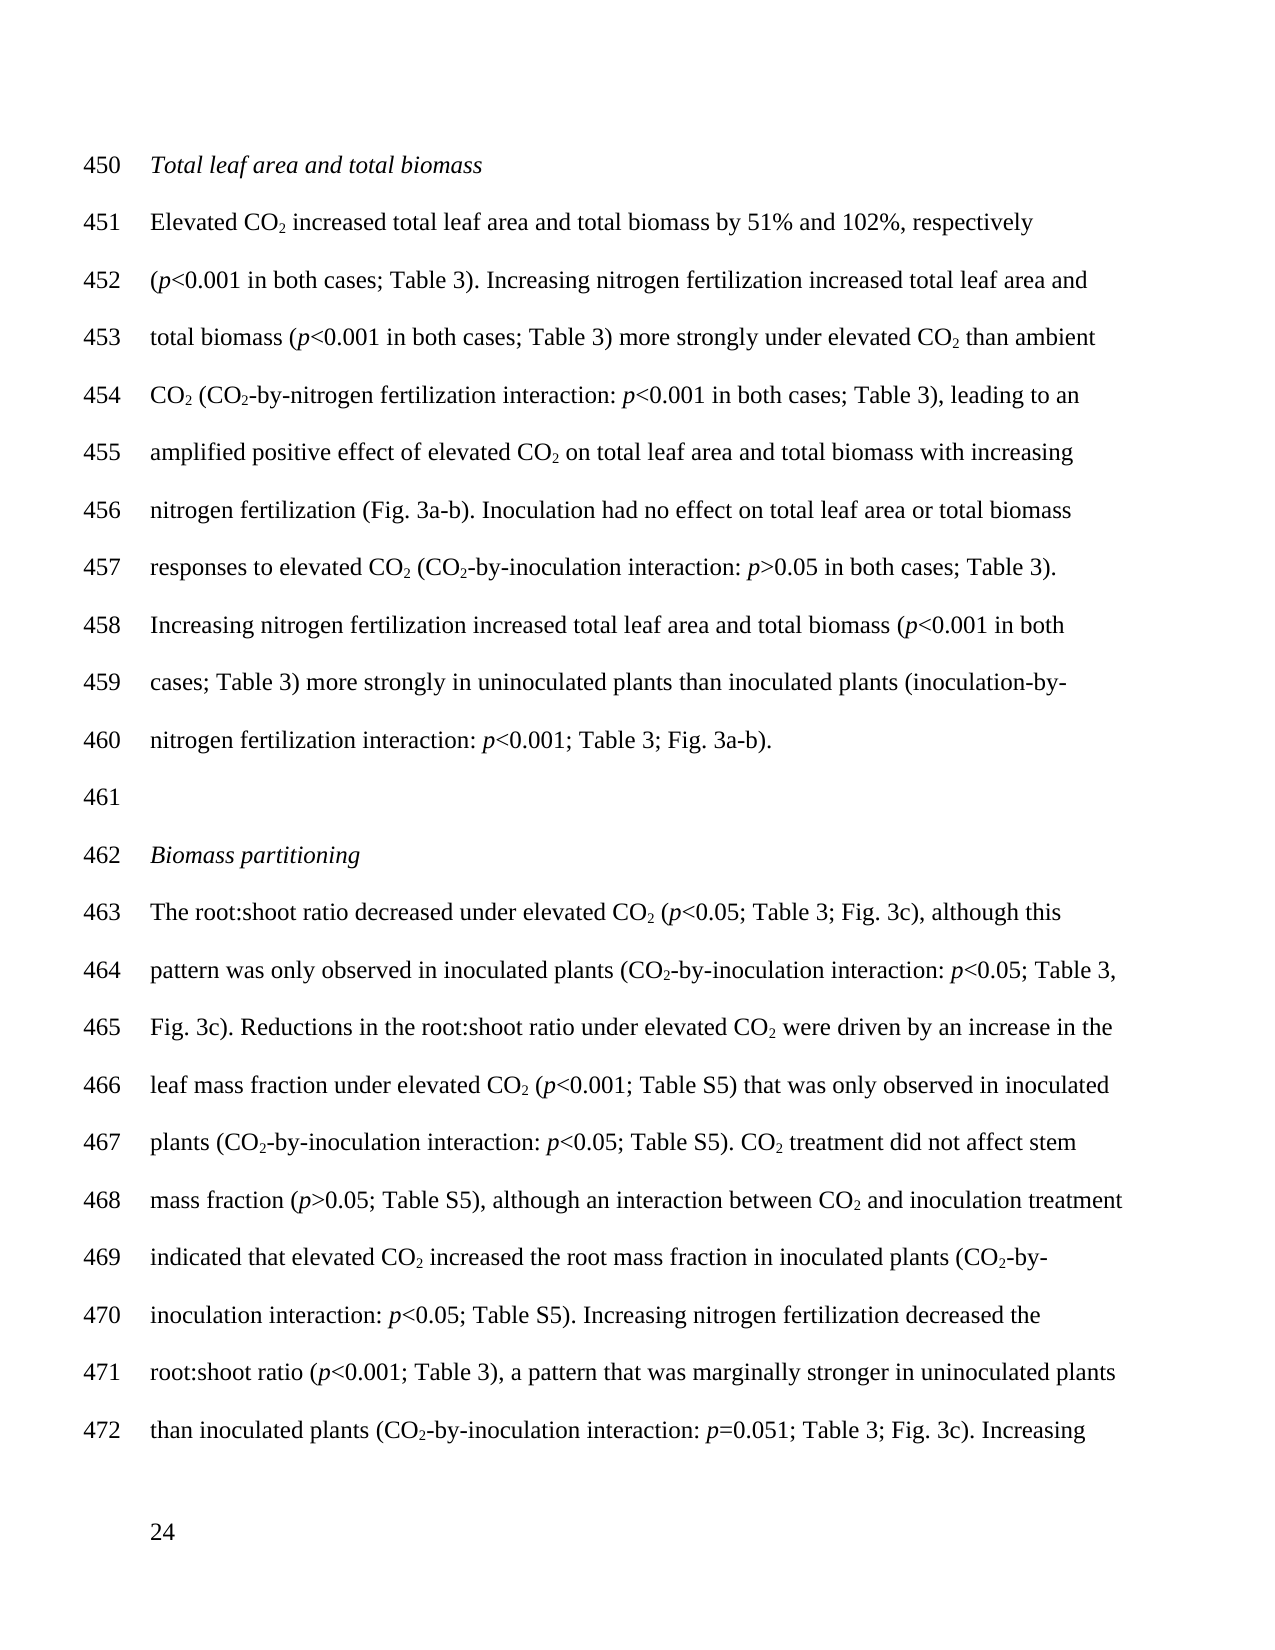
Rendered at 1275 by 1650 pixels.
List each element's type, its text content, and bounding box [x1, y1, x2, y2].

text Total leaf area and total biomass [150, 150, 1125, 179]
text Biomass partitioning [150, 840, 1125, 869]
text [150, 897, 1125, 1444]
text Elevated CO2 increased total leaf area and total biomass by 51% and 102%, respectively (p<0.001 in both cases; Table 3). Increasing nitrogen fertilization increased total leaf area and total biomass (p<0.001 in both cases; Table 3) more strongly under elevated CO2 than ambient CO2 (CO2-by-nitrogen fertilization interaction: p<0.001 in both cases; Table 3), leading to an amplified positive effect of elevated CO2 on total leaf area and total biomass with increasing nitrogen fertilization (Fig. 3a-b). Inoculation had no effect on total leaf area or total biomass responses to elevated CO2 (CO2-by-inoculation interaction: p>0.05 in both cases; Table 3). Increasing nitrogen fertilization increased total leaf area and total biomass (p<0.001 in both cases; Table 3) more strongly in uninoculated plants than inoculated plants (inoculation-by-nitrogen fertilization interaction: p<0.001; Table 3; Fig. 3a-b). [150, 207, 1125, 754]
